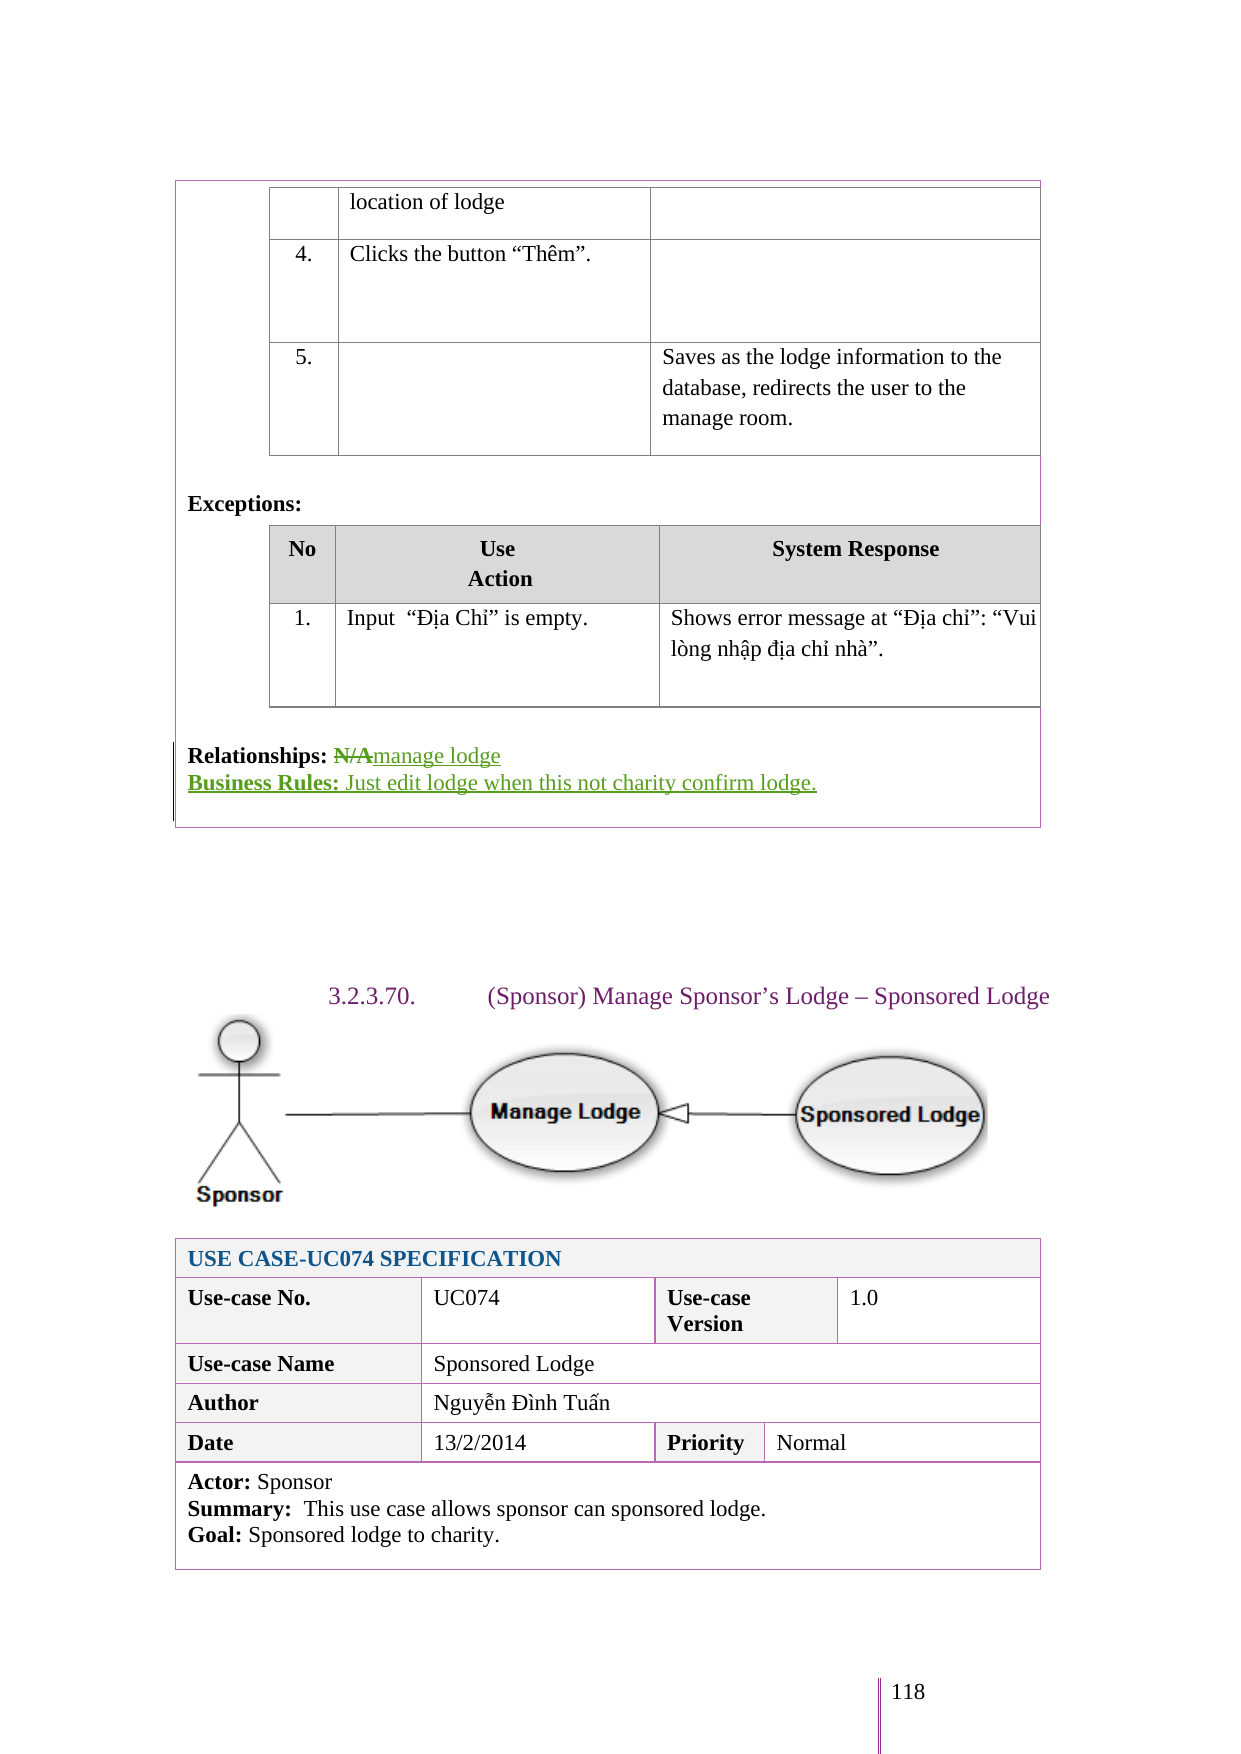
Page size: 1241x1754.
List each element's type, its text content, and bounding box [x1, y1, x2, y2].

table_cell Date [176, 1423, 421, 1461]
table_cell Priority [656, 1423, 764, 1461]
table_cell 1.0 [838, 1278, 1040, 1343]
table_cell Nguyễn Đình Tuấn [422, 1384, 1040, 1422]
table_cell Author [176, 1384, 421, 1422]
table_cell UC074 [422, 1278, 654, 1343]
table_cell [176, 1463, 1040, 1569]
table_cell Normal [765, 1423, 1040, 1461]
subtitle (Sponsor) Manage Sponsor’s Lodge – Sponsored Lodge [328, 981, 1053, 1010]
table_cell Sponsored Lodge [422, 1344, 1040, 1382]
table_header USE CASE-UC074 SPECIFICATION [176, 1239, 1040, 1277]
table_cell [176, 181, 1040, 827]
table_cell Use-case No. [176, 1278, 421, 1343]
table_cell 13/2/2014 [422, 1423, 654, 1461]
table_cell Use-case Version [656, 1278, 837, 1343]
table_cell Use-case Name [176, 1344, 421, 1382]
picture [187, 1014, 988, 1213]
